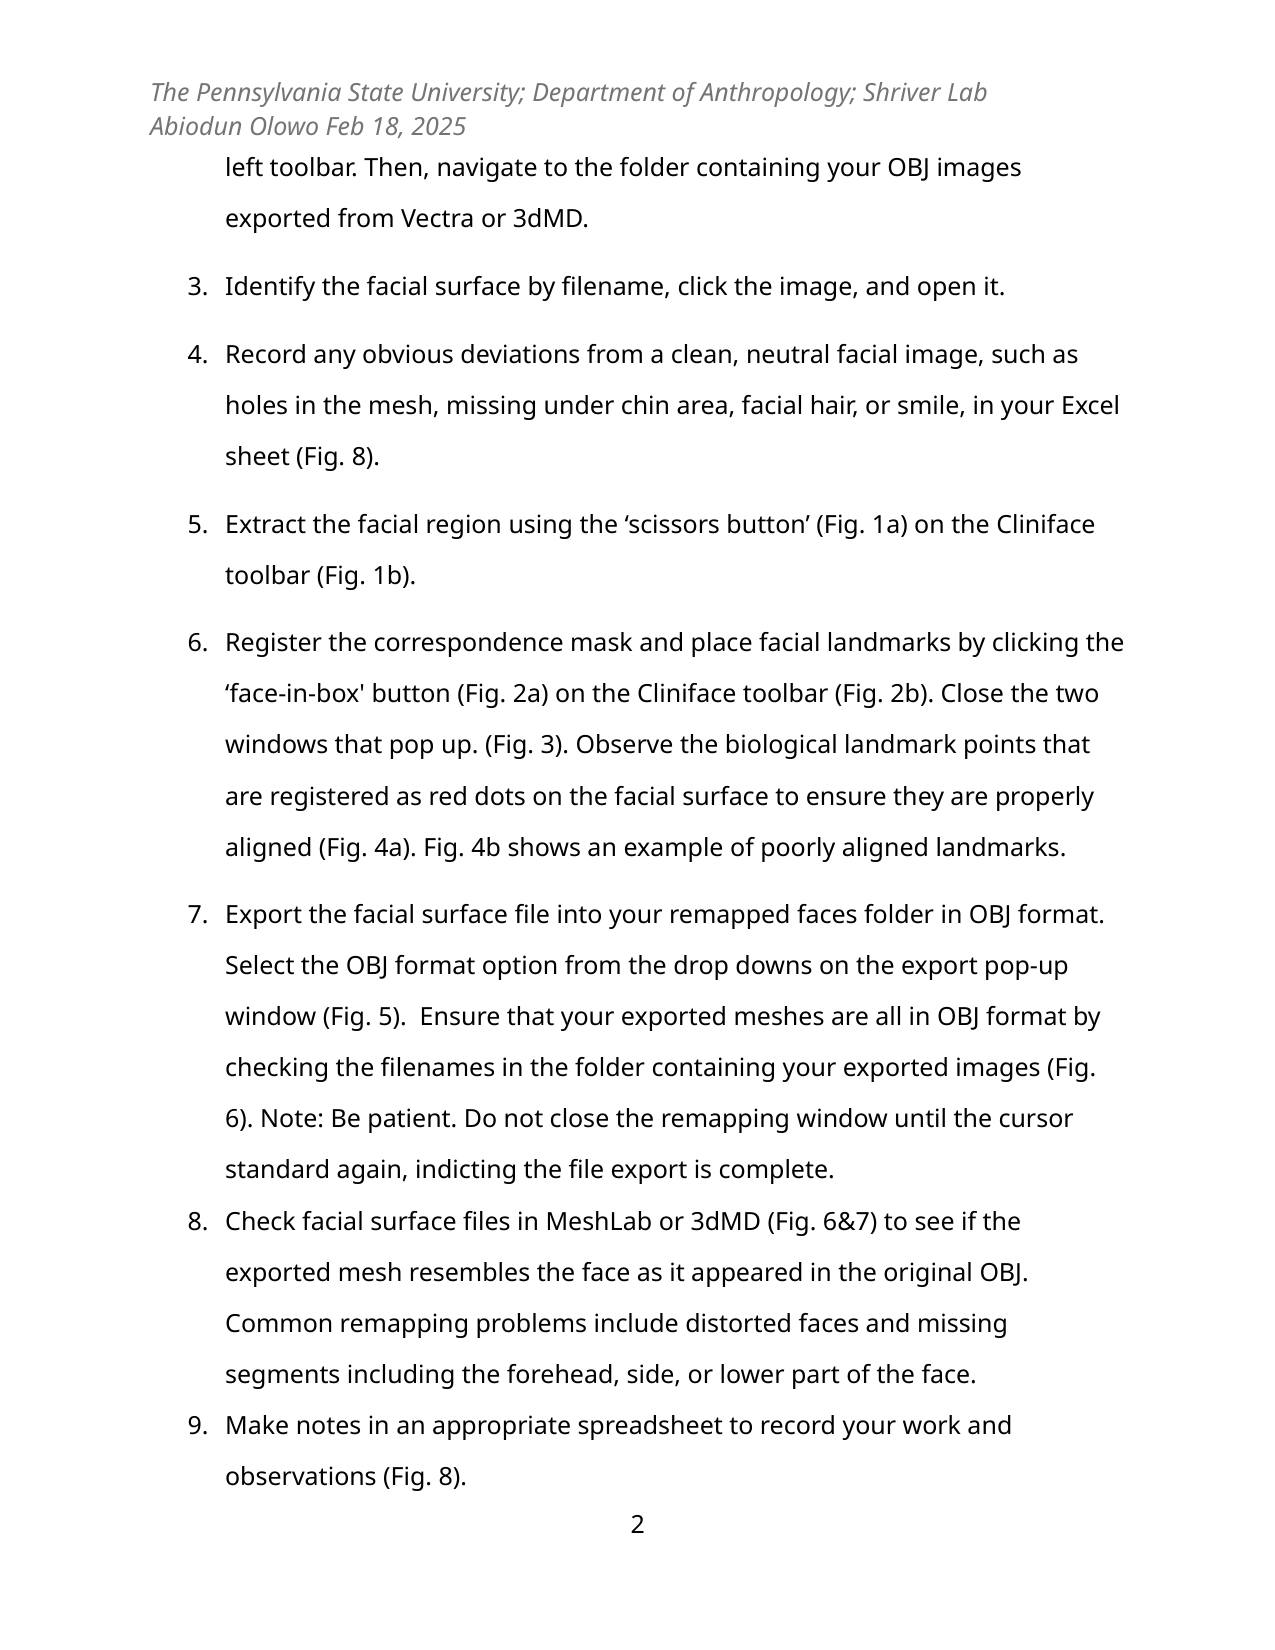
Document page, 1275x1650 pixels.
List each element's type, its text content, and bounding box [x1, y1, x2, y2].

list Make notes in an appropriate spreadsheet to record your work and observations (Fig. 8). [187, 1407, 1125, 1492]
list Export the facial surface file into your remapped faces folder in OBJ format. Select the OBJ format option from the drop downs on the export pop-up window (Fig. 5). Ensure that your exported meshes are all in OBJ format by checking the filenames in the folder containing your exported images (Fig. 6). Note: Be patient. Do not close the remapping window until the cursor standard again, indicting the file export is complete. [187, 897, 1125, 1186]
list Extract the facial region using the ‘scissors button’ (Fig. 1a) on the Cliniface toolbar (Fig. 1b). [187, 506, 1125, 591]
list Record any obvious deviations from a clean, neutral facial image, such as holes in the mesh, missing under chin area, facial hair, or smile, in your Excel sheet (Fig. 8). [187, 336, 1125, 473]
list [187, 150, 1125, 235]
list Register the correspondence mask and place facial landmarks by clicking the ‘face-in-box' button (Fig. 2a) on the Cliniface toolbar (Fig. 2b). Close the two windows that pop up. (Fig. 3). Observe the biological landmark points that are registered as red dots on the facial surface to ensure they are properly aligned (Fig. 4a). Fig. 4b shows an example of poorly aligned landmarks. [187, 625, 1125, 863]
list Check facial surface files in MeshLab or 3dMD (Fig. 6&7) to see if the exported mesh resembles the face as it appeared in the original OBJ. Common remapping problems include distorted faces and missing segments including the forehead, side, or lower part of the face. [187, 1203, 1125, 1390]
list Identify the facial surface by filename, click the image, and open it. [187, 269, 1125, 303]
